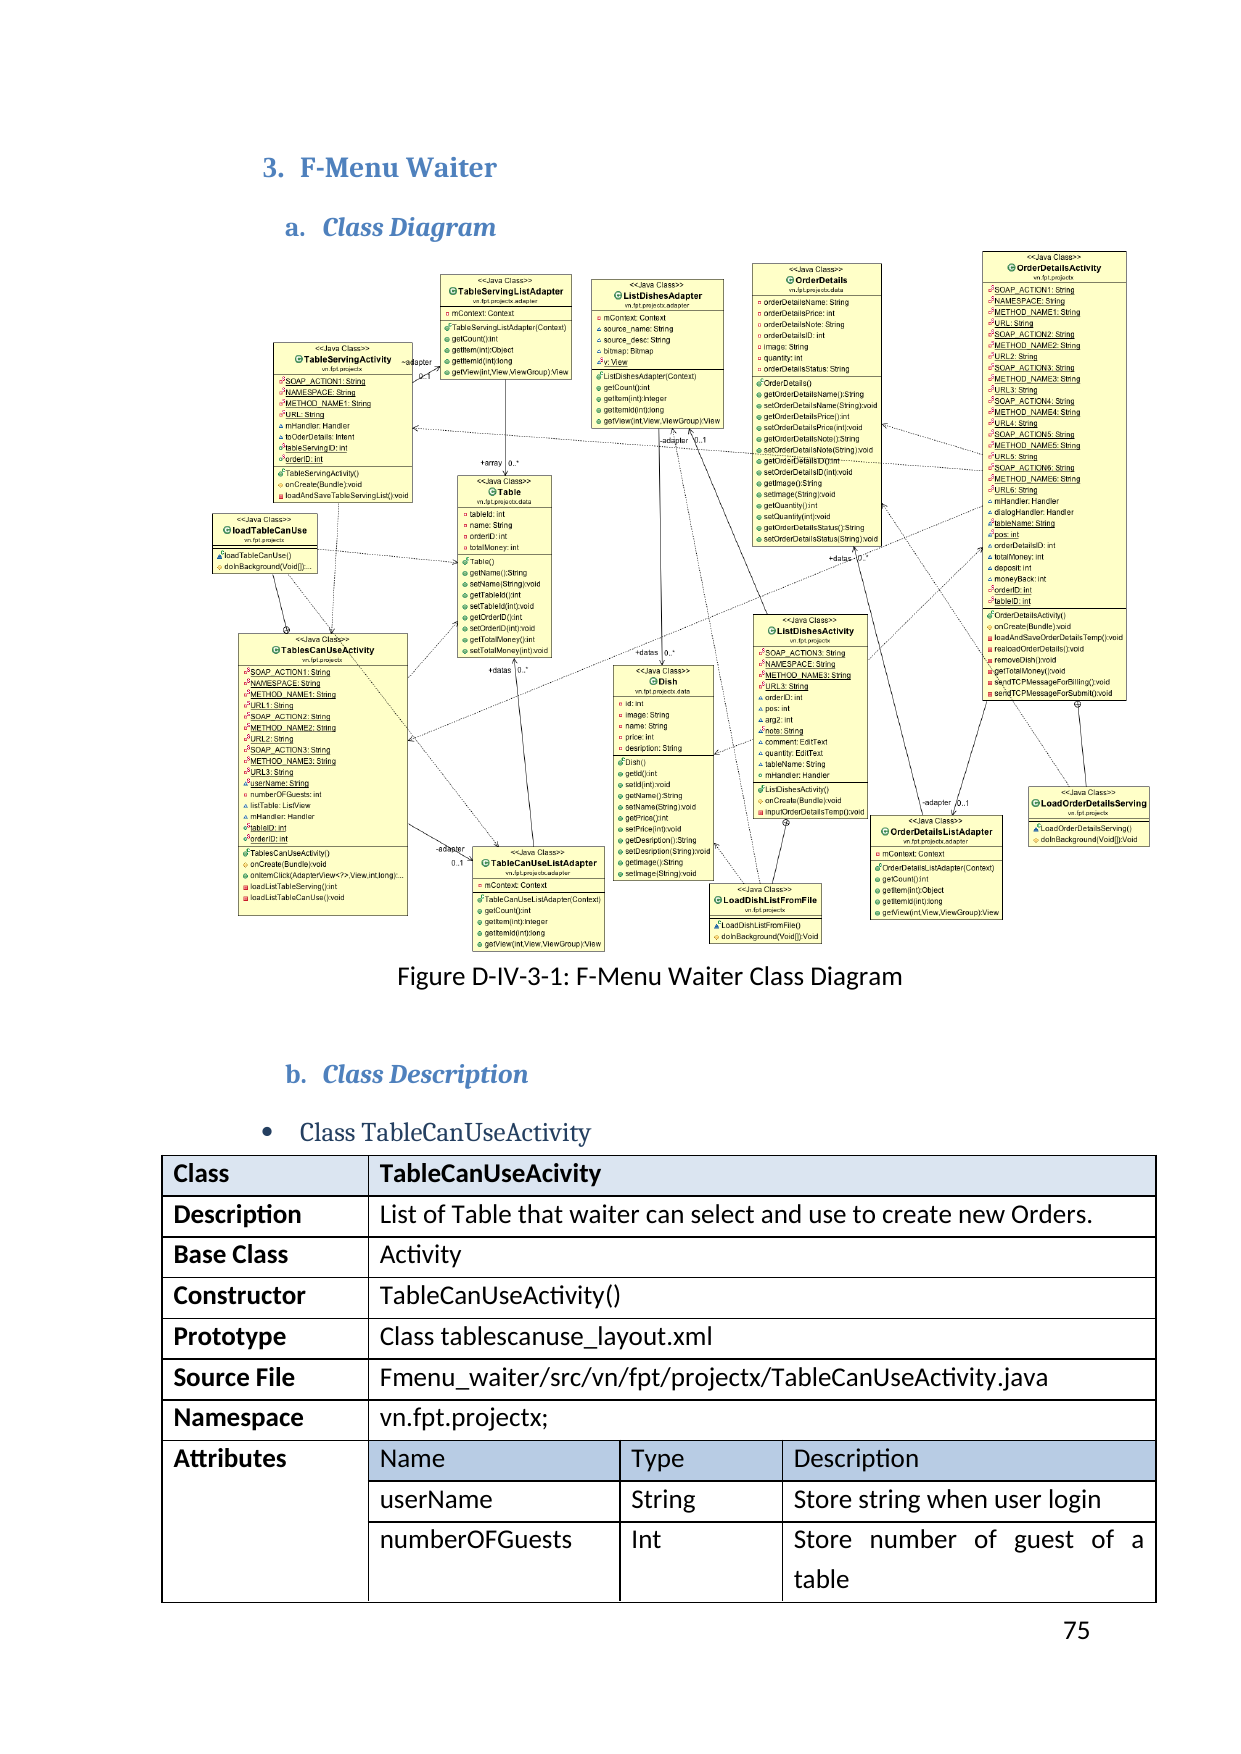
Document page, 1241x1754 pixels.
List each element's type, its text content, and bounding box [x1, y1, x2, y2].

picture [210, 249, 1151, 953]
table_cell Base Class [163, 1238, 368, 1277]
table_header Class [163, 1156, 368, 1195]
table_cell Int [621, 1523, 782, 1601]
table_cell numberOFGuests [369, 1523, 619, 1601]
table_cell Store number of guest of a table [783, 1523, 1155, 1601]
text Figure D-IV-3-1: F-Menu Waiter Class Diagram [150, 959, 1090, 992]
table_cell userName [369, 1482, 619, 1521]
table_cell Prototype [163, 1319, 368, 1358]
table_cell Name [369, 1441, 619, 1480]
table_cell Store string when user login [783, 1482, 1155, 1521]
table_cell vn.fpt.projectx; [369, 1401, 1155, 1439]
table_cell Constructor [163, 1278, 368, 1317]
table_cell Description [783, 1441, 1155, 1480]
subtitle Class Diagram [285, 212, 1090, 243]
table_header TableCanUseAcivity [369, 1156, 1155, 1195]
table_cell Description [163, 1197, 368, 1236]
table_cell Namespace [163, 1401, 368, 1439]
table_cell Fmenu_waiter/src/vn/fpt/projectx/TableCanUseActivity.java [369, 1360, 1155, 1399]
table_cell String [621, 1482, 782, 1521]
table_cell List of Table that waiter can select and use to create new Orders. [369, 1197, 1155, 1236]
table_cell Activity [369, 1238, 1155, 1277]
table_cell TableCanUseActivity() [369, 1278, 1155, 1317]
subtitle Class Description [285, 1059, 1090, 1090]
table_cell Type [621, 1441, 782, 1480]
table_cell Source File [163, 1360, 368, 1399]
subtitle F-Menu Waiter [262, 150, 1090, 184]
subtitle Class TableCanUseActivity [262, 1117, 1090, 1148]
table_cell Class tablescanuse_layout.xml [369, 1319, 1155, 1358]
table_cell Attributes [163, 1441, 368, 1601]
